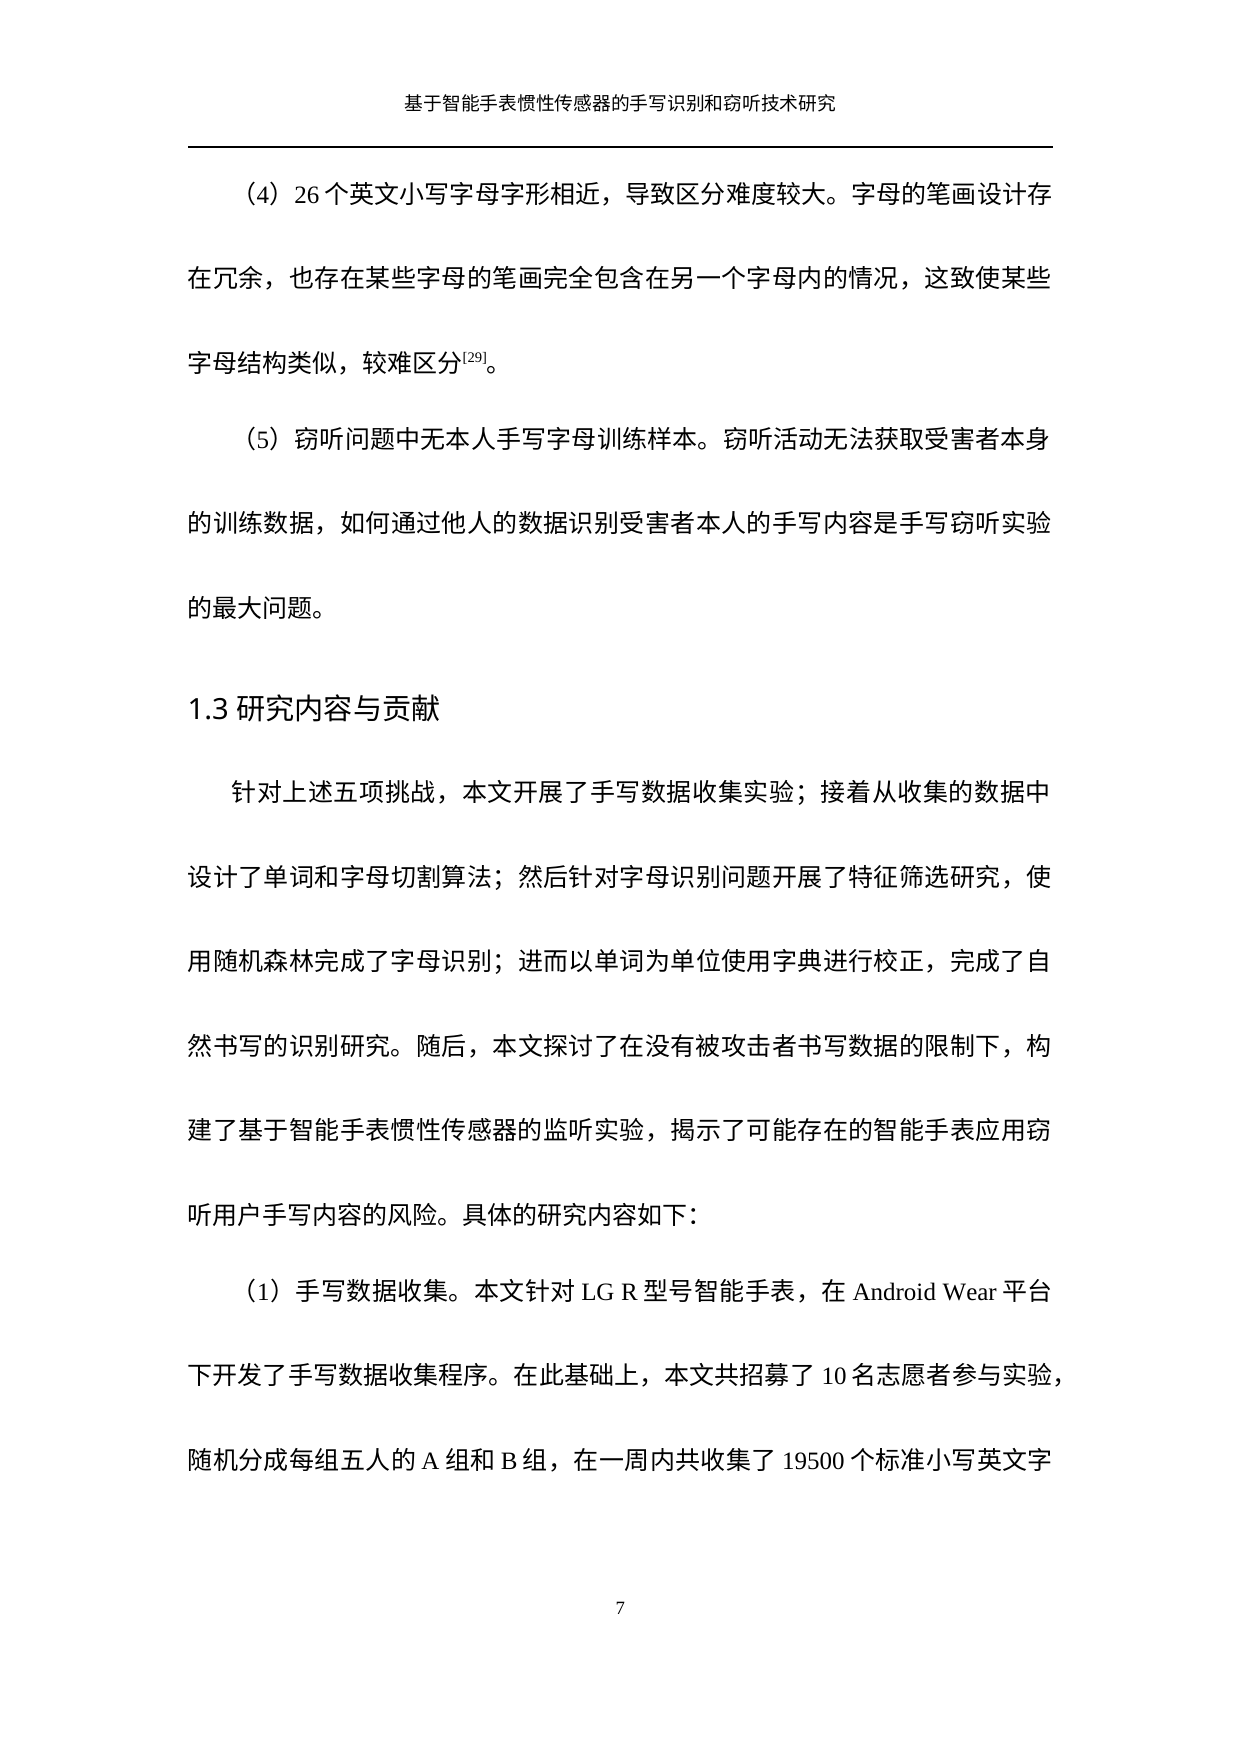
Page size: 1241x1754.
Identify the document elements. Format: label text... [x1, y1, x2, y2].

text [187, 1257, 1053, 1491]
text （5）窃听问题中无本人手写字母训练样本。窃听活动无法获取受害者本身的训练数据，如何通过他人的数据识别受害者本人的手写内容是手写窃听实验的最大问题。 [187, 405, 1053, 639]
text （4）26个英文小写字母字形相近，导致区分难度较大。字母的笔画设计存在冗余，也存在某些字母的笔画完全包含在另一个字母内的情况，这致使某些字母结构类似，较难区分[29]。 [187, 160, 1053, 394]
subtitle 1.3 研究内容与贡献 [187, 674, 1053, 739]
text 针对上述五项挑战，本文开展了手写数据收集实验；接着从收集的数据中设计了单词和字母切割算法；然后针对字母识别问题开展了特征筛选研究，使用随机森林完成了字母识别；进而以单词为单位使用字典进行校正，完成了自然书写的识别研究。随后，本文探讨了在没有被攻击者书写数据的限制下，构建了基于智能手表惯性传感器的监听实验，揭示了可能存在的智能手表应用窃听用户手写内容的风险。具体的研究内容如下： [187, 758, 1053, 1246]
